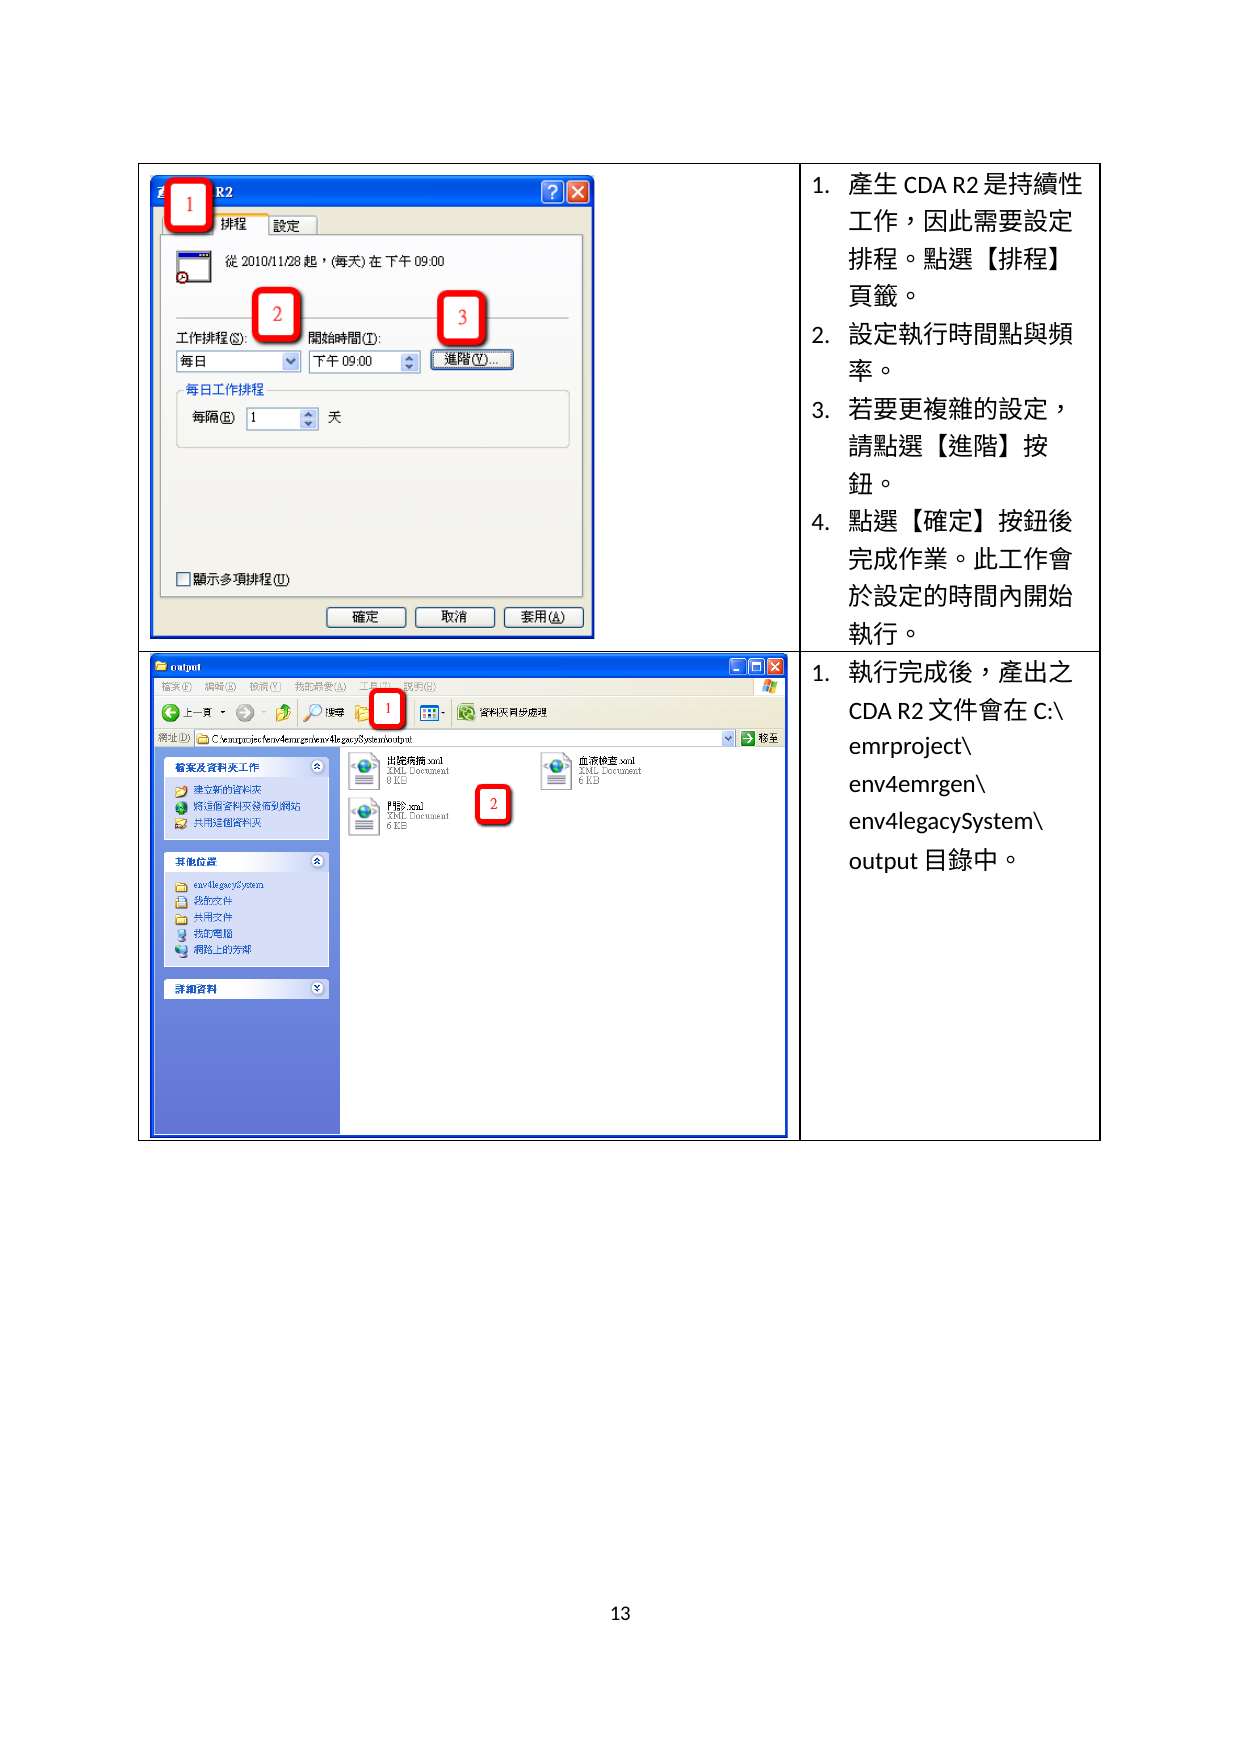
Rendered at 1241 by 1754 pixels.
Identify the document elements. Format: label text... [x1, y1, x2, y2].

table_cell 執行完成後，產出之CDA R2文件會在C:\emrproject\env4emrgen\env4legacySystem\output目錄中。 [801, 652, 1099, 1139]
table_cell [139, 164, 799, 651]
table_cell [139, 652, 799, 1139]
table_cell 產生CDA R2是持續性工作，因此需要設定排程。點選【排程】頁籤。 設定執行時間點與頻率。 若要更複雜的設定，請點選【進階】按鈕。 點選【確定】按鈕後完成作業。此工作會於設定的時間內開始執行。 [801, 164, 1099, 651]
picture [150, 175, 595, 639]
picture [150, 653, 788, 1138]
